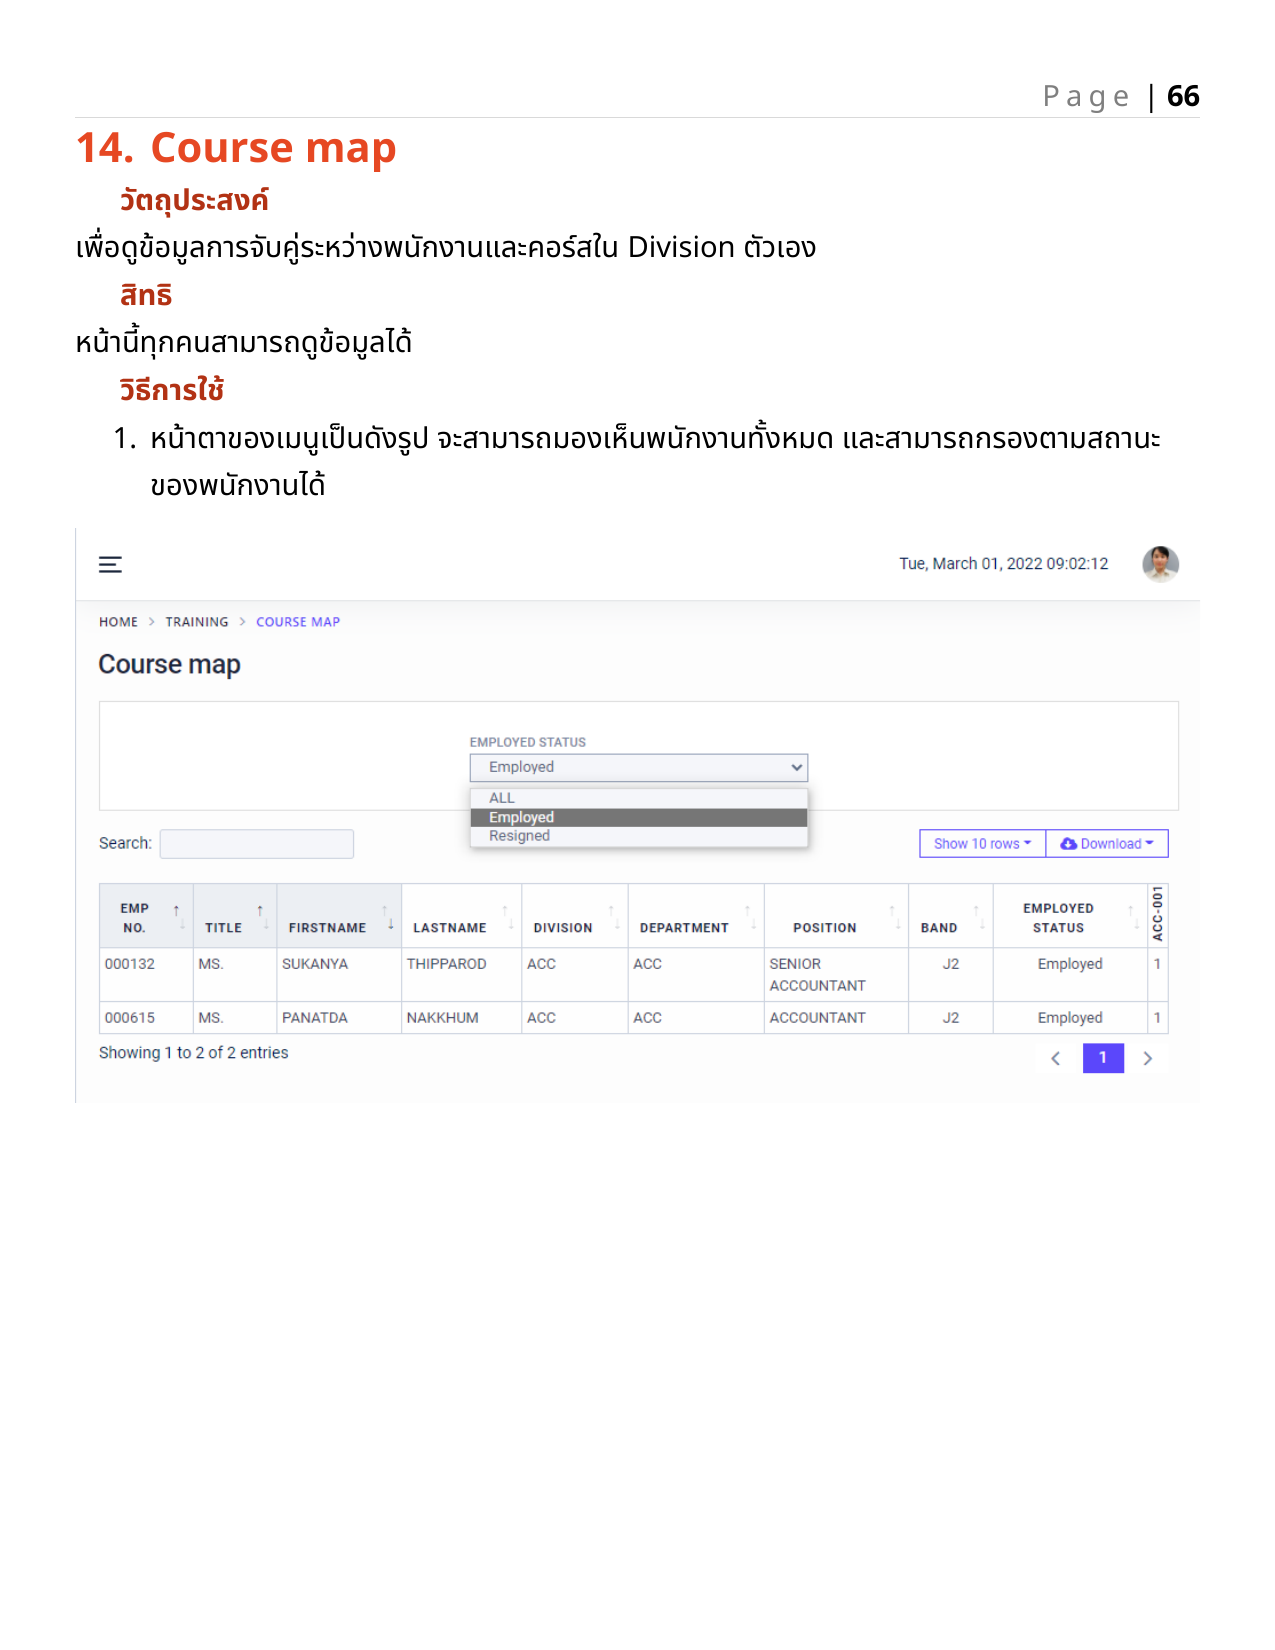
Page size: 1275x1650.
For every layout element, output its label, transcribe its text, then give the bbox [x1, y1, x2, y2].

picture [75, 528, 1200, 1103]
subtitle วิธีการใช้ [120, 369, 1200, 413]
subtitle Course map [75, 118, 1200, 174]
subtitle สิทธิ [120, 274, 1200, 318]
list หน้าตาของเมนูเป็นดังรูป จะสามารถมองเห็นพนักงานทั้งหมด และสามารถกรองตามสถานะของพนักงานได้ [112, 417, 1200, 509]
text เพื่อดูข้อมูลการจับคู่ระหว่างพนักงานและคอร์สใน Division ตัวเอง [75, 227, 1200, 271]
text หน้านี้ทุกคนสามารถดูข้อมูลได้ [75, 322, 1200, 366]
subtitle วัตถุประสงค์ [120, 179, 1200, 223]
